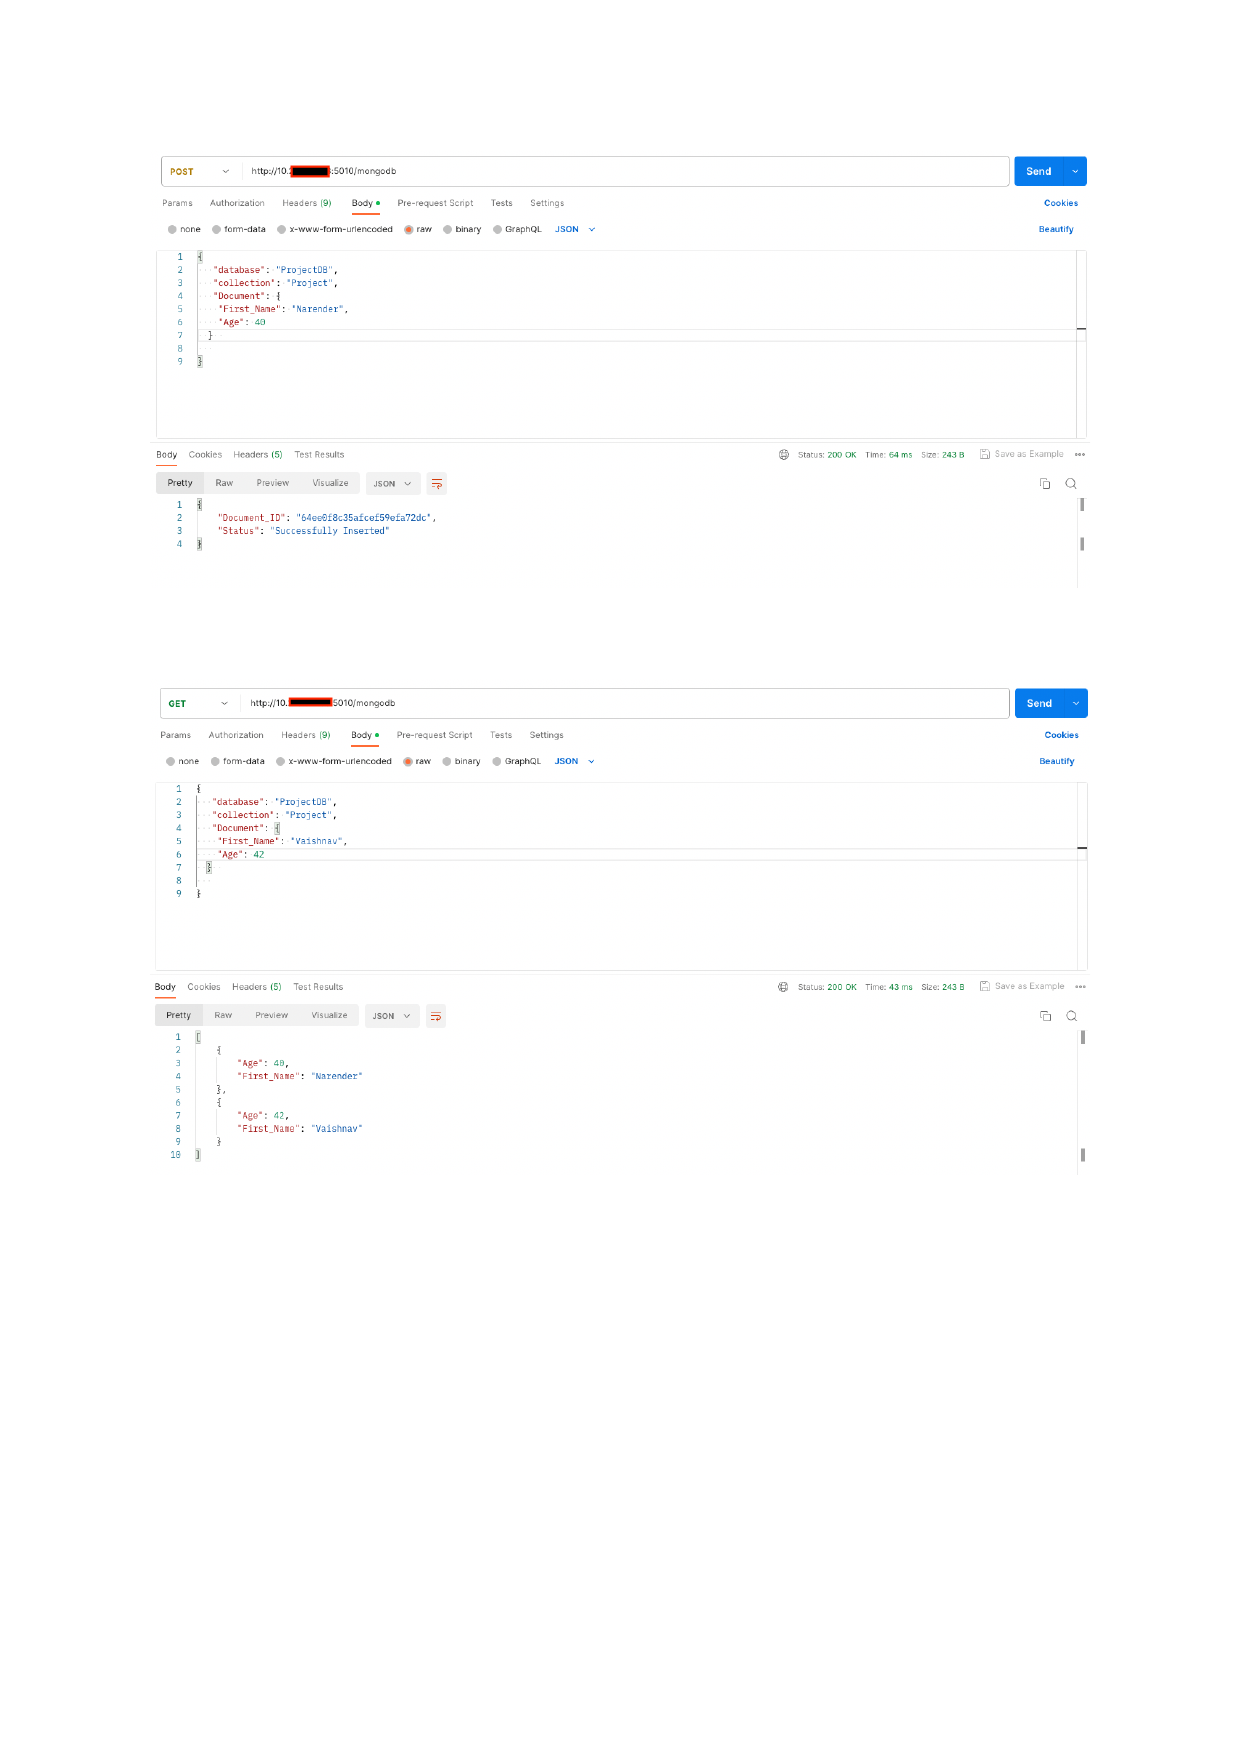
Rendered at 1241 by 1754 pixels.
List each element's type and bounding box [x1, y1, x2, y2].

picture [150, 679, 1091, 1175]
picture [150, 150, 1091, 588]
